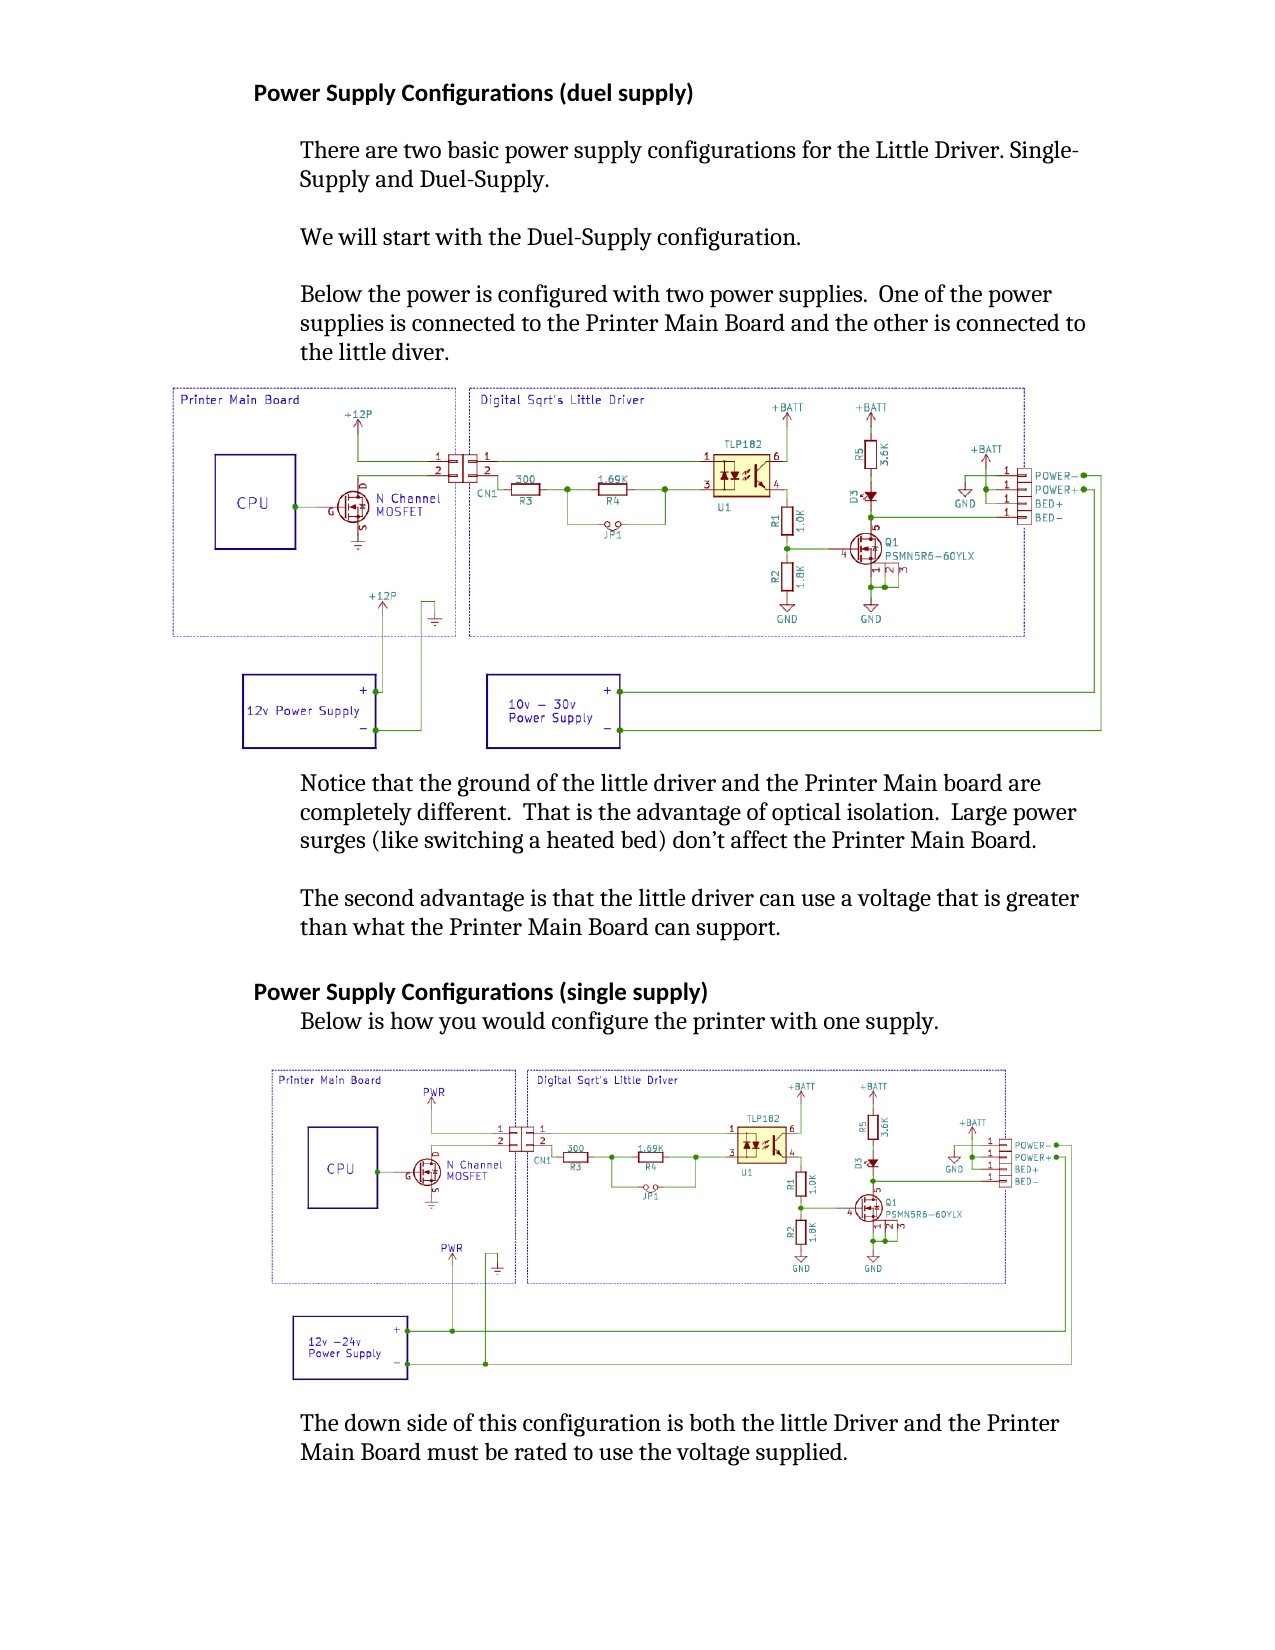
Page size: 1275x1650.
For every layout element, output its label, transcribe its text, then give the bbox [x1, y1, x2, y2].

subtitle Power Supply Configurations (duel supply) [253, 77, 1087, 108]
picture [262, 1062, 1088, 1390]
text The down side of this configuration is both the little Driver and the Printer Main Board must be rated to use the voltage supplied. [300, 1409, 1087, 1467]
text We will start with the Duel-Supply configuration. [300, 223, 1087, 251]
text Below is how you would configure the printer with one supply. [300, 1007, 1087, 1035]
picture [168, 382, 1113, 758]
text There are two basic power supply configurations for the Little Driver. Single-Supply and Duel-Supply. [300, 136, 1087, 194]
text Below the power is configured with two power supplies. One of the power supplies is connected to the Printer Main Board and the other is connected to the little diver. [300, 280, 1087, 366]
text The second advantage is that the little driver can use a voltage that is greater than what the Printer Main Board can support. [300, 884, 1087, 941]
subtitle Power Supply Configurations (single supply) [253, 976, 1087, 1007]
text Notice that the ground of the little driver and the Printer Main board are completely different. That is the advantage of optical isolation. Large power surges (like switching a heated bed) don’t affect the Printer Main Board. [300, 769, 1087, 855]
